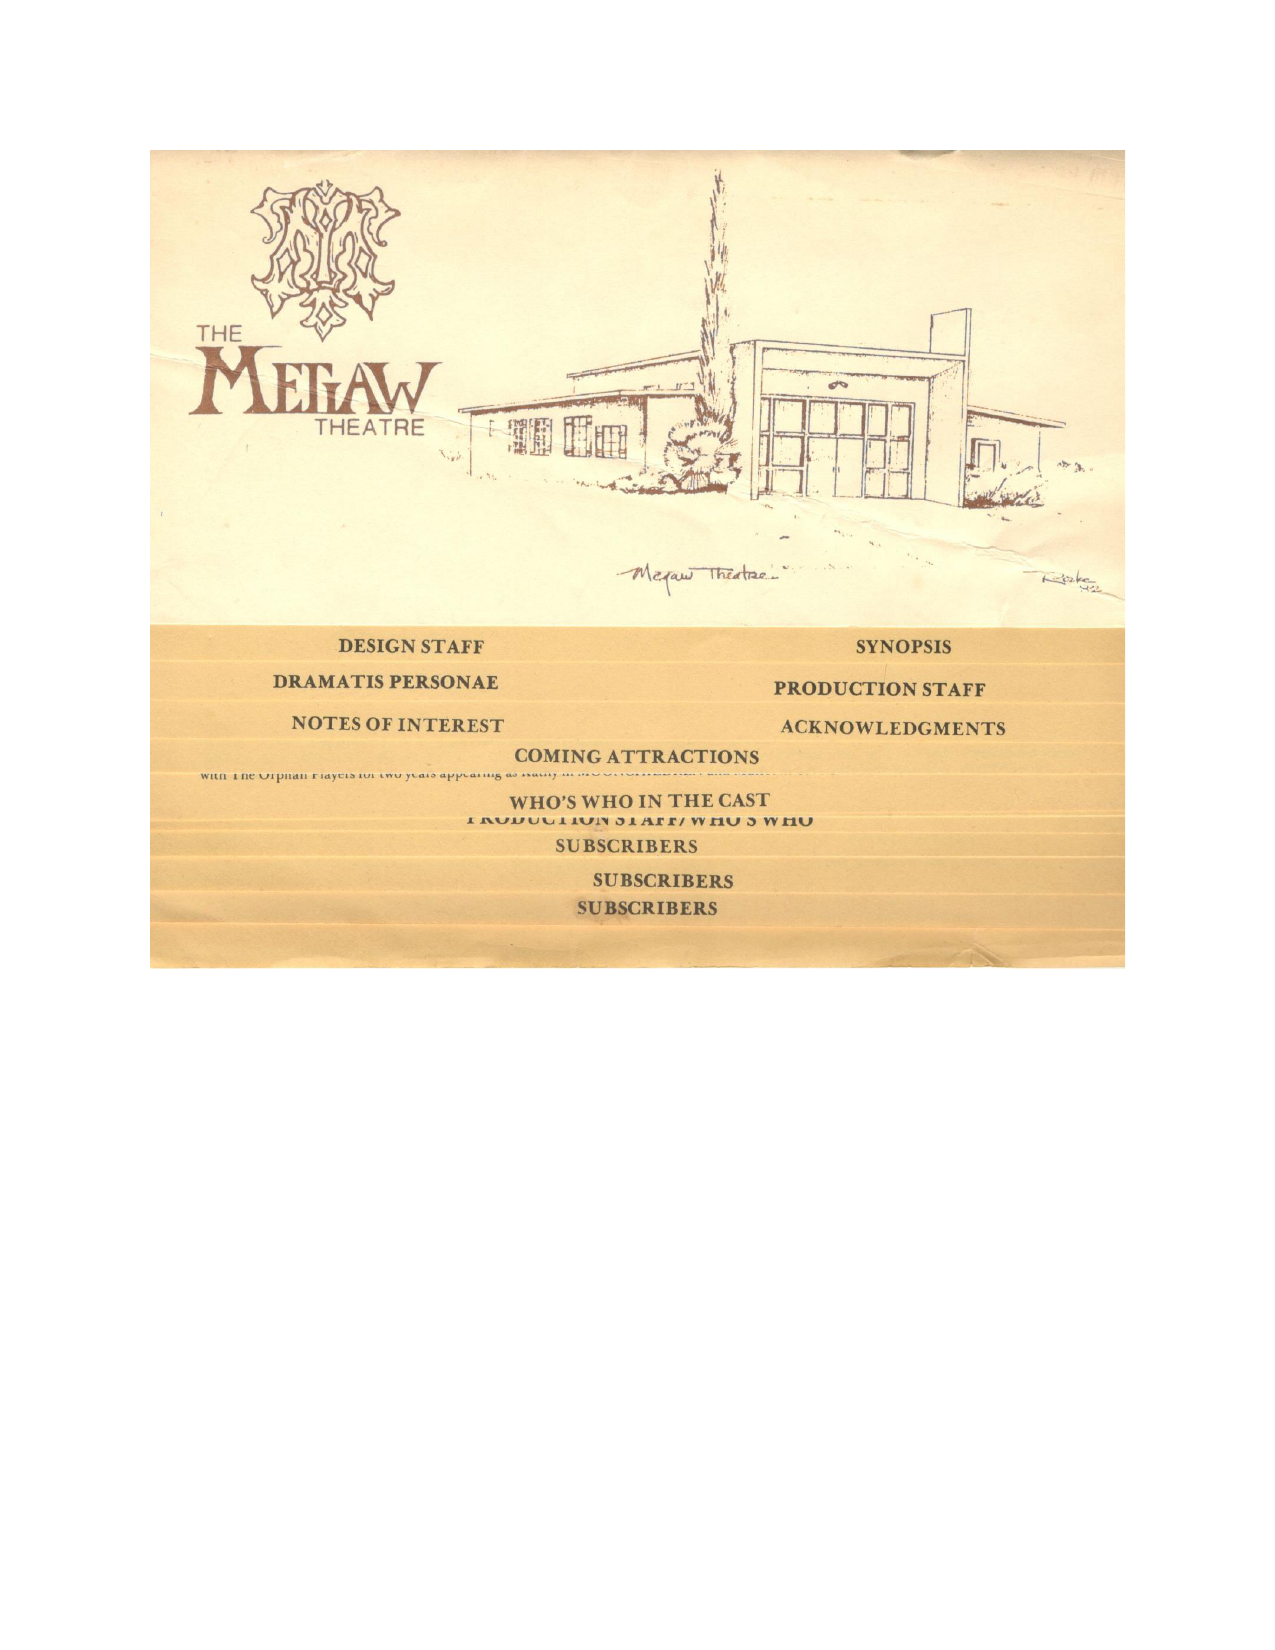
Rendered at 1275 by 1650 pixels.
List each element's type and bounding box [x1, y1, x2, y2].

picture [150, 150, 1125, 969]
